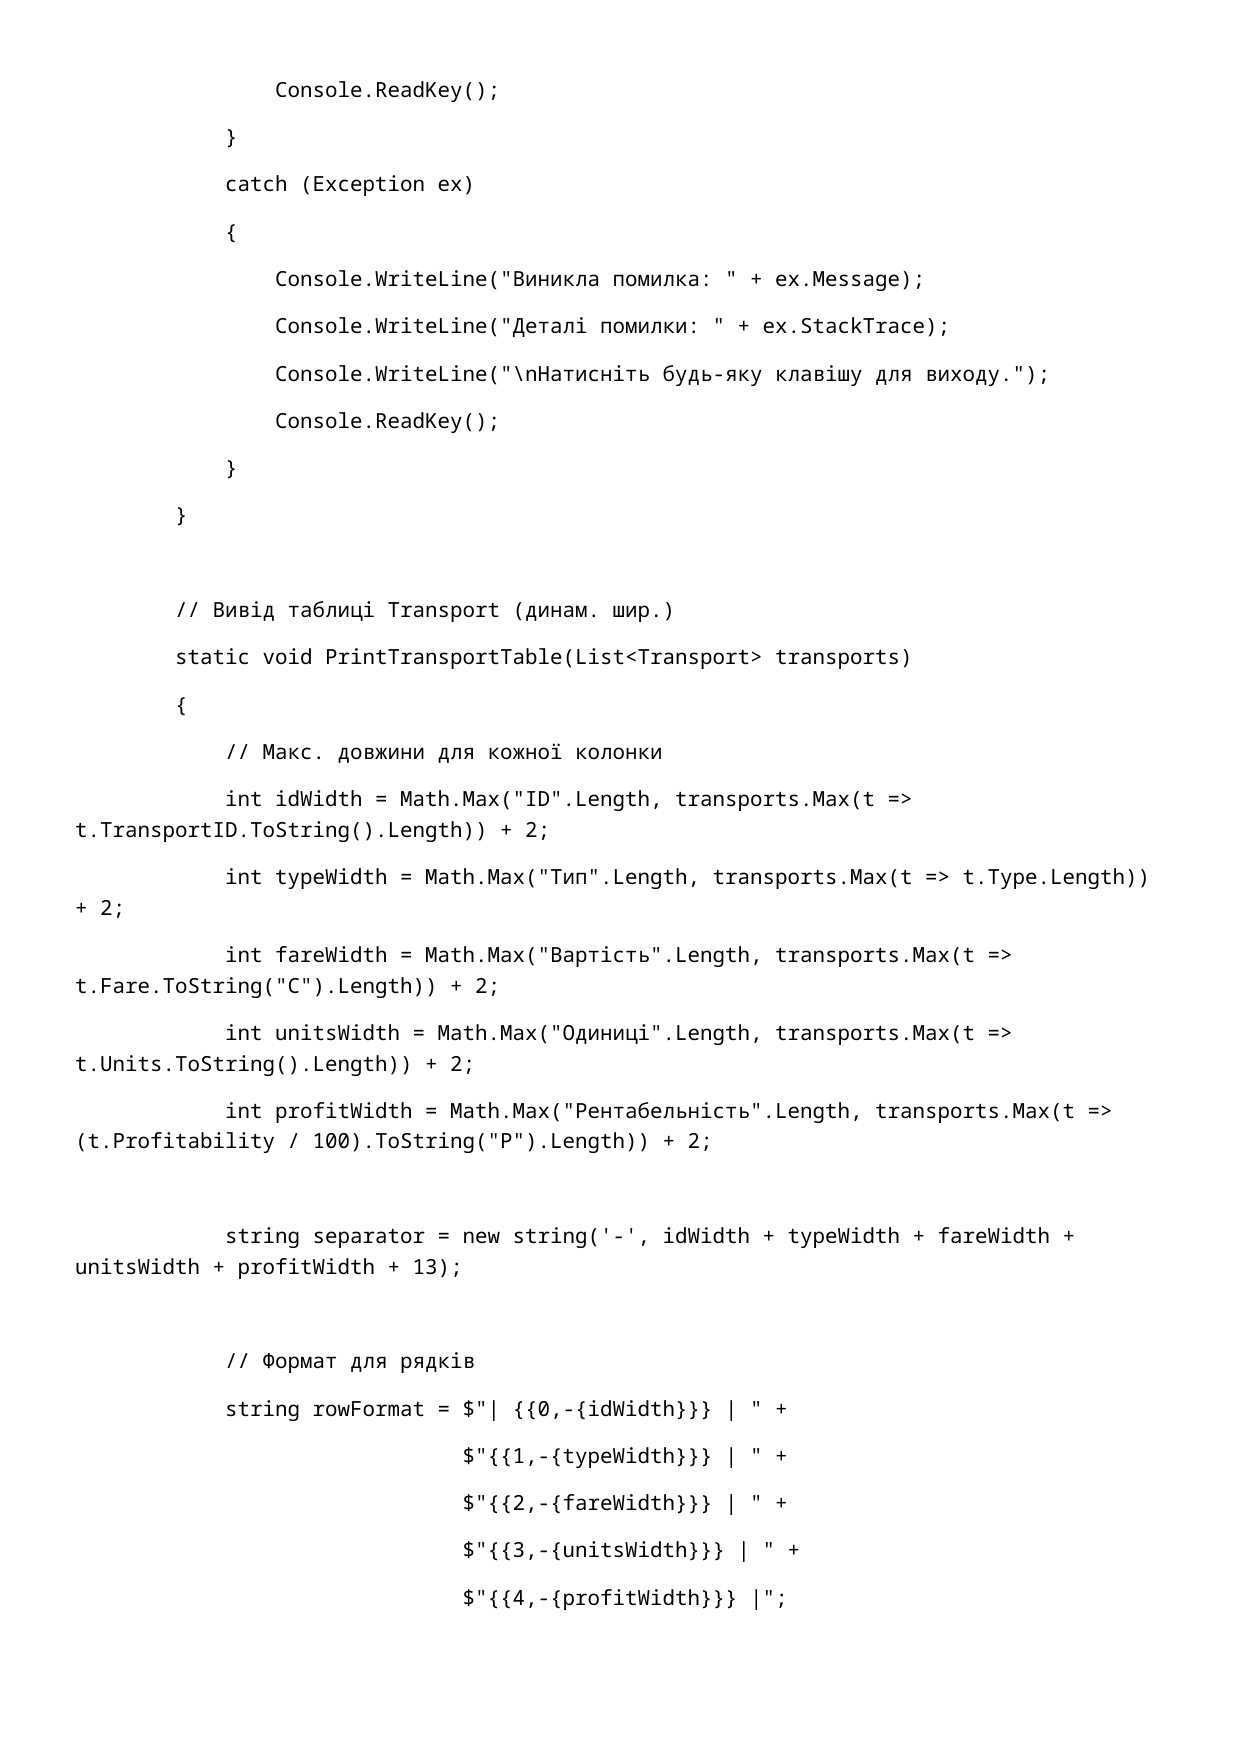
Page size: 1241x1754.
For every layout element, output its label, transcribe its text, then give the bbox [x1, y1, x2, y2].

text // Формат для рядків [75, 1346, 1165, 1375]
text int profitWidth = Math.Max("Рентабельність".Length, transports.Max(t => (t.Profitability / 100).ToString("P").Length)) + 2; [75, 1096, 1165, 1155]
text string separator = new string('-', idWidth + typeWidth + fareWidth + unitsWidth + profitWidth + 13); [75, 1221, 1165, 1280]
text int unitsWidth = Math.Max("Одиниці".Length, transports.Max(t => t.Units.ToString().Length)) + 2; [75, 1018, 1165, 1077]
text string rowFormat = $"| {{0,-{idWidth}}} | " + [75, 1394, 1165, 1422]
text Console.WriteLine("\nНатисніть будь-яку клавішу для виходу."); [75, 359, 1165, 387]
text Console.ReadKey(); [75, 75, 1165, 103]
text int fareWidth = Math.Max("Вартість".Length, transports.Max(t => t.Fare.ToString("C").Length)) + 2; [75, 940, 1165, 999]
text Console.ReadKey(); [75, 406, 1165, 434]
text { [75, 217, 1165, 245]
text static void PrintTransportTable(List<Transport> transports) [75, 642, 1165, 671]
text $"{{4,-{profitWidth}}} |"; [75, 1583, 1165, 1611]
text // Макс. довжини для кожної колонки [75, 737, 1165, 766]
text Console.WriteLine("Деталі помилки: " + ex.StackTrace); [75, 311, 1165, 340]
text Console.WriteLine("Виникла помилка: " + ex.Message); [75, 264, 1165, 293]
text int idWidth = Math.Max("ID".Length, transports.Max(t => t.TransportID.ToString().Length)) + 2; [75, 784, 1165, 843]
text } [75, 122, 1165, 151]
text $"{{2,-{fareWidth}}} | " + [75, 1488, 1165, 1517]
text catch (Exception ex) [75, 169, 1165, 198]
text // Вивід таблиці Transport (динам. шир.) [75, 595, 1165, 624]
text } [75, 453, 1165, 482]
text { [75, 690, 1165, 718]
text $"{{3,-{unitsWidth}}} | " + [75, 1536, 1165, 1564]
text int typeWidth = Math.Max("Тип".Length, transports.Max(t => t.Type.Length)) + 2; [75, 862, 1165, 921]
text $"{{1,-{typeWidth}}} | " + [75, 1441, 1165, 1469]
text } [75, 501, 1165, 529]
